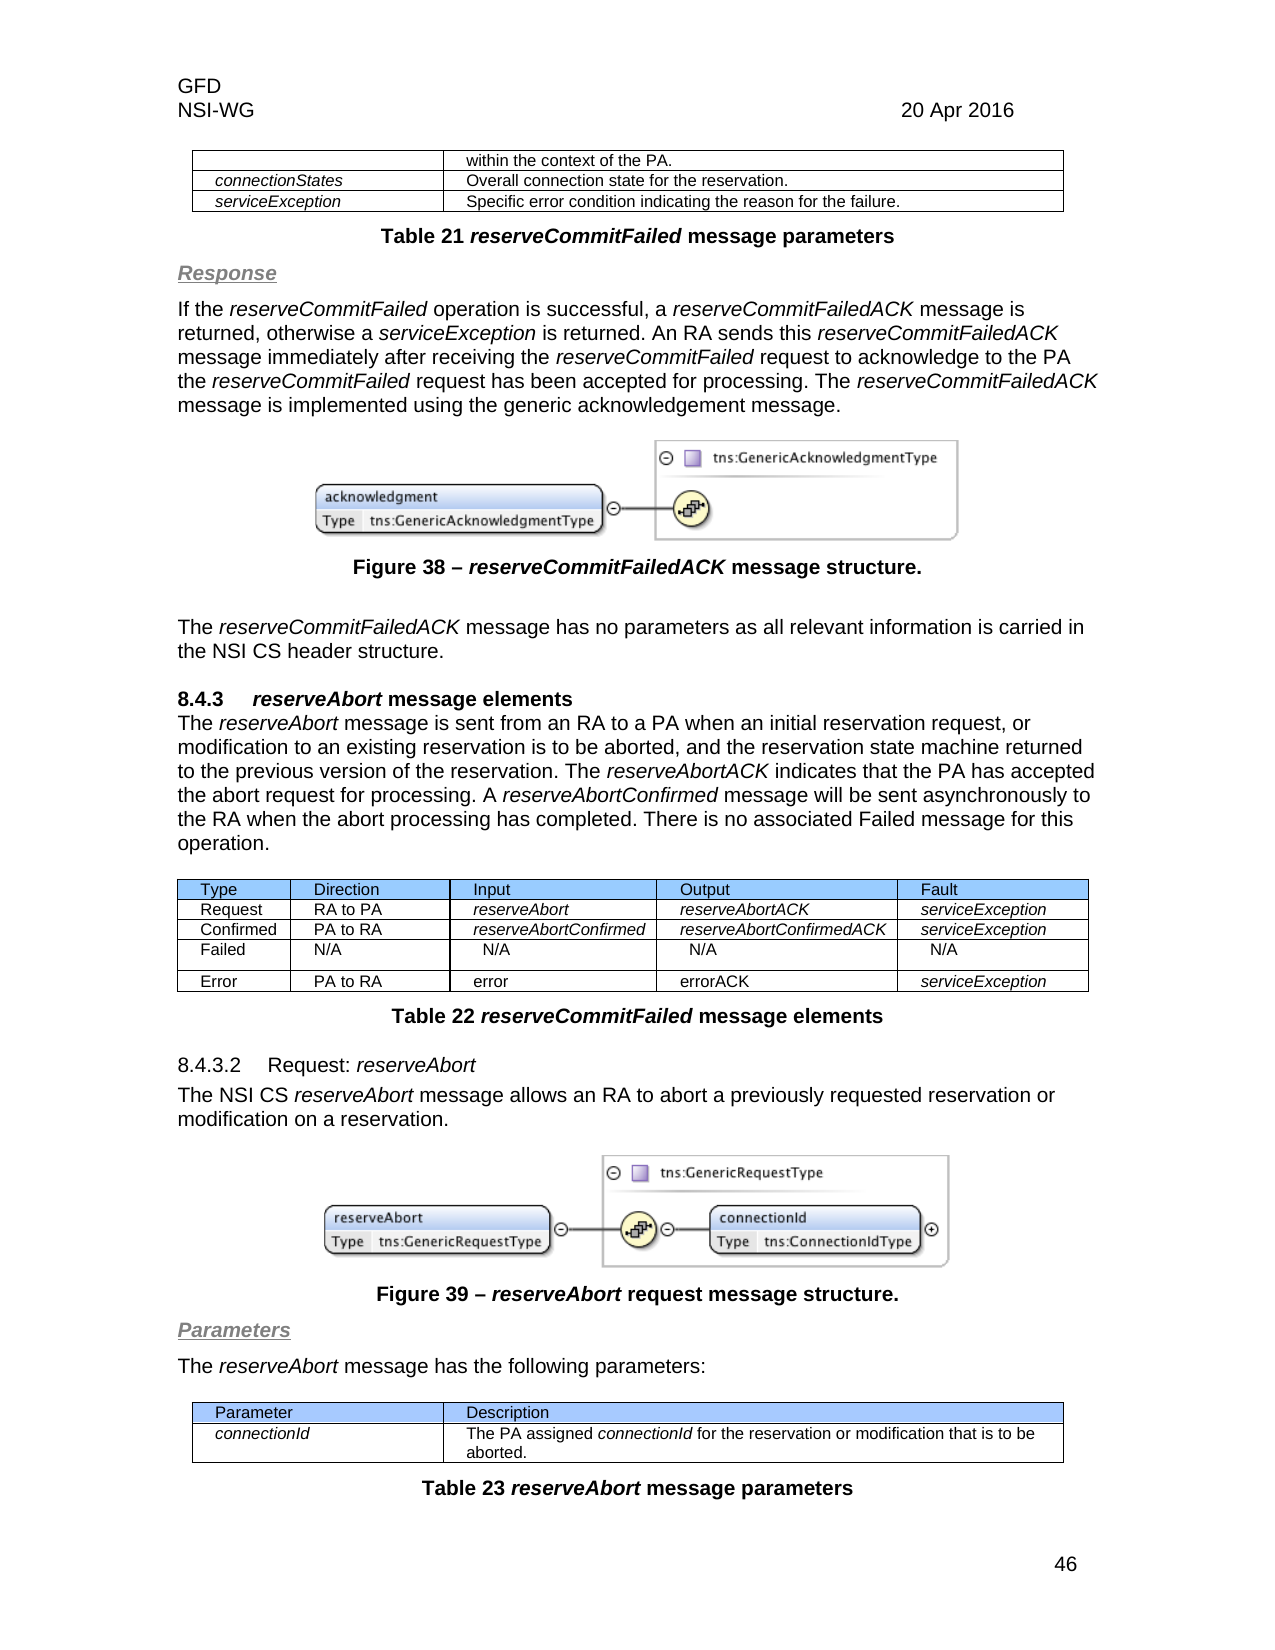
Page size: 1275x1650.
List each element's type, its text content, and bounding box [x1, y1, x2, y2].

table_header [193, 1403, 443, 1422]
subtitle Request: reserveAbort [177, 1053, 1098, 1077]
text The NSI CS reserveAbort message allows an RA to abort a previously requested reservation or modification on a reservation. [177, 1083, 1098, 1131]
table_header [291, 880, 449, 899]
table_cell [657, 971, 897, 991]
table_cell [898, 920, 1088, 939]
text Table 23 reserveAbort message parameters [177, 1475, 1098, 1499]
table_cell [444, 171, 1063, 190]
subtitle reserveAbort message elements [177, 687, 1098, 711]
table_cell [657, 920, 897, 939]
text The reserveCommitFailedACK message has no parameters as all relevant information is carried in the NSI CS header structure. [177, 615, 1098, 663]
text Table 22 reserveCommitFailed message elements [177, 1004, 1098, 1028]
text If the reserveCommitFailed operation is successful, a reserveCommitFailedACK message is returned, otherwise a serviceException is returned. An RA sends this reserveCommitFailedACK message immediately after receiving the reserveCommitFailed request to acknowledge to the PA the reserveCommitFailed request has been accepted for processing. The reserveCommitFailedACK message is implemented using the generic acknowledgement message. [177, 297, 1098, 417]
text Parameters [177, 1318, 1098, 1342]
text The reserveAbort message is sent from an RA to a PA when an initial reservation request, or modification to an existing reservation is to be aborted, and the reservation state machine returned to the previous version of the reservation. The reserveAbortACK indicates that the PA has accepted the abort request for processing. A reserveAbortConfirmed message will be sent asynchronously to the RA when the abort processing has completed. There is no associated Failed message for this operation. [177, 711, 1098, 854]
picture [315, 440, 960, 542]
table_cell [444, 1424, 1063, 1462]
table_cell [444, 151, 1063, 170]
text Figure 38 – reserveCommitFailedACK message structure. [177, 554, 1098, 578]
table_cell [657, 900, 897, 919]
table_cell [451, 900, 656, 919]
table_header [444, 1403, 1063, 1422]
text Table 21 reserveCommitFailed message parameters [177, 224, 1098, 248]
text Response [177, 261, 1098, 284]
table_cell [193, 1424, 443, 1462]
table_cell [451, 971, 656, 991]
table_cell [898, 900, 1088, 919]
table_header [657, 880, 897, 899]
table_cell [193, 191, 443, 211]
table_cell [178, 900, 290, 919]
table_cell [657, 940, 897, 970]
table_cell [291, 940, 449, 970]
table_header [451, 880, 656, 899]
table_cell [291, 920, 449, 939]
text The reserveAbort message has the following parameters: [177, 1354, 1098, 1378]
picture [324, 1155, 951, 1269]
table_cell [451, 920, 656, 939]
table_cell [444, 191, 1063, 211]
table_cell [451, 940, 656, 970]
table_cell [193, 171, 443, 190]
text Figure 39 – reserveAbort request message structure. [177, 1281, 1098, 1305]
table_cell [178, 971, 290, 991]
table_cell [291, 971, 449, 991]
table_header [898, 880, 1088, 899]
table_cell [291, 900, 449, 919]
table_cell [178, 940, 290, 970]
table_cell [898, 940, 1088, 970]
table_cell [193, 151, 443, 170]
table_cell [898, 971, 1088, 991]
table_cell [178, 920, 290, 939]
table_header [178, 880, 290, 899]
